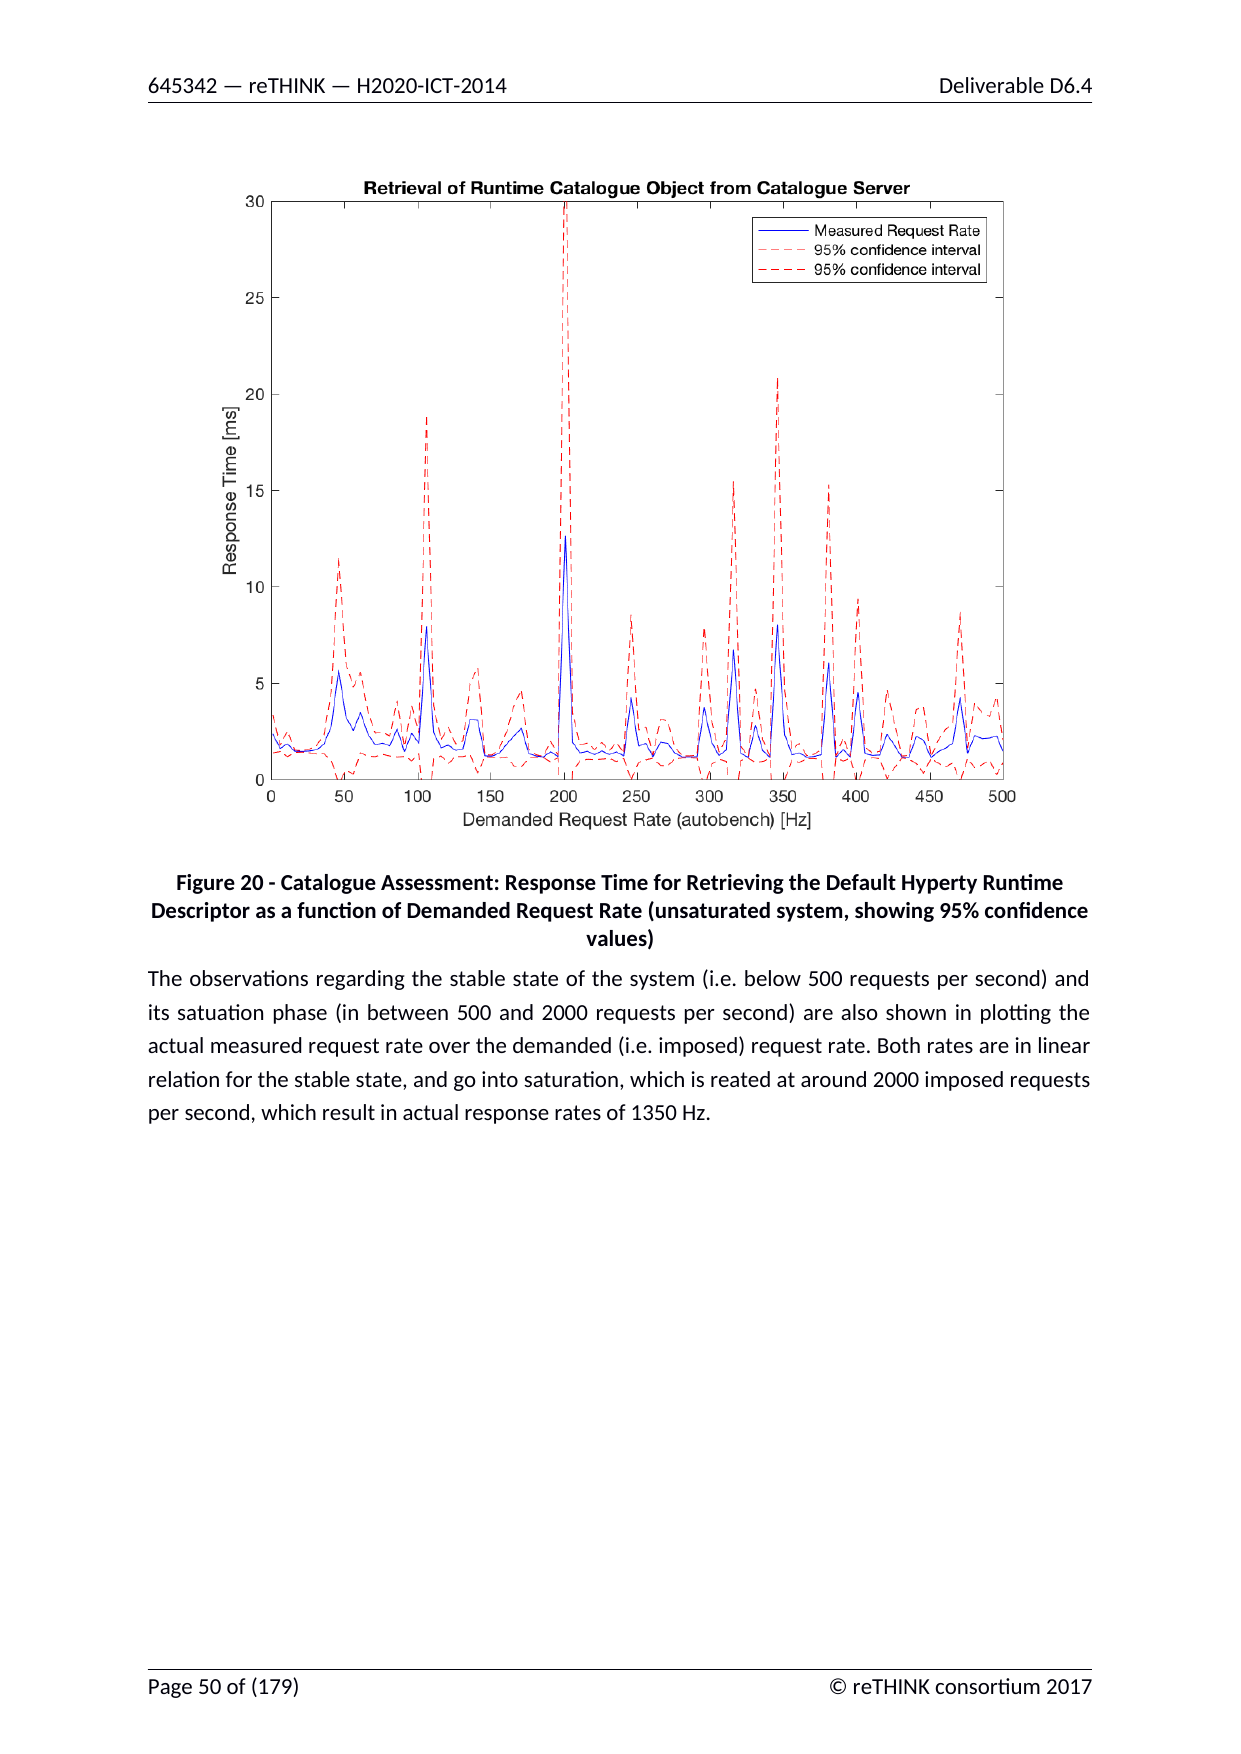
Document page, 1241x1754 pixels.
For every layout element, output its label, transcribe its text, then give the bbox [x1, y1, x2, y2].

picture [148, 147, 1092, 856]
text Figure 20 - Catalogue Assessment: Response Time for Retrieving the Default Hyperty Runtime Descriptor as a function of Demanded Request Rate (unsaturated system, showing 95% confidence values) [148, 868, 1092, 952]
text The observations regarding the stable state of the system (i.e. below 500 requests per second) and its satuation phase (in between 500 and 2000 requests per second) are also shown in plotting the actual measured request rate over the demanded (i.e. imposed) request rate. Both rates are in linear relation for the stable state, and go into saturation, which is reated at around 2000 imposed requests per second, which result in actual response rates of 1350 Hz. [148, 964, 1092, 1127]
